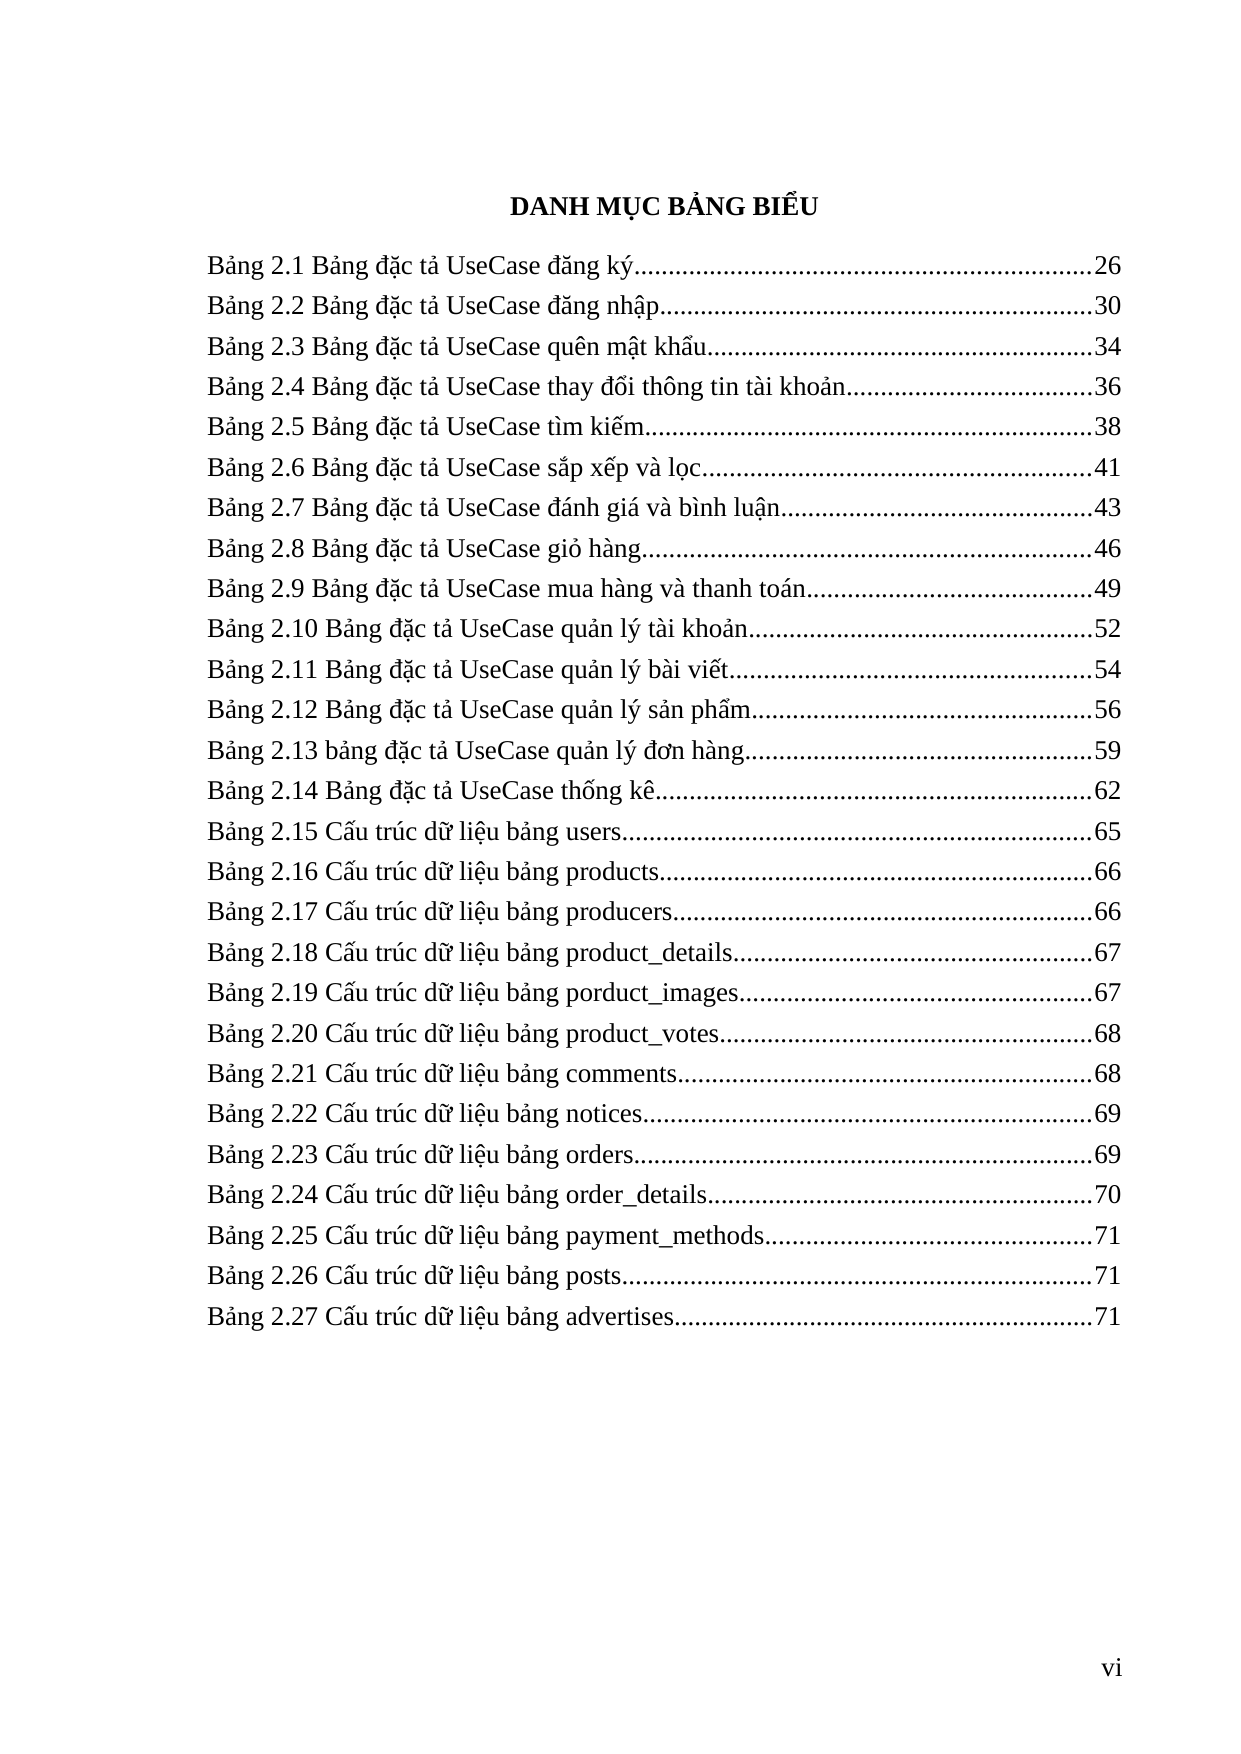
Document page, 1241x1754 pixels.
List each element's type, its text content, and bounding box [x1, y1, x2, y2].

text Bảng 2.11 Bảng đặc tả UseCase quản lý bài viết 54 [207, 653, 1122, 684]
text Bảng 2.2 Bảng đặc tả UseCase đăng nhập 30 [207, 289, 1122, 320]
text Bảng 2.16 Cấu trúc dữ liệu bảng products 66 [207, 855, 1122, 886]
text Bảng 2.23 Cấu trúc dữ liệu bảng orders 69 [207, 1138, 1122, 1169]
text Bảng 2.18 Cấu trúc dữ liệu bảng product_details 67 [207, 936, 1122, 967]
subtitle DANH MỤC BẢNG BIỂU [207, 190, 1122, 221]
text Bảng 2.24 Cấu trúc dữ liệu bảng order_details 70 [207, 1178, 1122, 1209]
text Bảng 2.14 Bảng đặc tả UseCase thống kê 62 [207, 774, 1122, 805]
text Bảng 2.13 bảng đặc tả UseCase quản lý đơn hàng 59 [207, 734, 1122, 765]
text Bảng 2.17 Cấu trúc dữ liệu bảng producers 66 [207, 896, 1122, 927]
text Bảng 2.5 Bảng đặc tả UseCase tìm kiếm 38 [207, 411, 1122, 442]
text Bảng 2.25 Cấu trúc dữ liệu bảng payment_methods 71 [207, 1219, 1122, 1250]
text Bảng 2.1 Bảng đặc tả UseCase đăng ký 26 [207, 249, 1122, 280]
text Bảng 2.21 Cấu trúc dữ liệu bảng comments 68 [207, 1057, 1122, 1088]
text Bảng 2.8 Bảng đặc tả UseCase giỏ hàng 46 [207, 532, 1122, 563]
text Bảng 2.6 Bảng đặc tả UseCase sắp xếp và lọc 41 [207, 451, 1122, 482]
text Bảng 2.9 Bảng đặc tả UseCase mua hàng và thanh toán 49 [207, 572, 1122, 603]
text Bảng 2.20 Cấu trúc dữ liệu bảng product_votes 68 [207, 1017, 1122, 1048]
text Bảng 2.15 Cấu trúc dữ liệu bảng users 65 [207, 815, 1122, 846]
text Bảng 2.10 Bảng đặc tả UseCase quản lý tài khoản 52 [207, 613, 1122, 644]
text Bảng 2.4 Bảng đặc tả UseCase thay đổi thông tin tài khoản 36 [207, 370, 1122, 401]
text Bảng 2.3 Bảng đặc tả UseCase quên mật khẩu 34 [207, 330, 1122, 361]
text Bảng 2.26 Cấu trúc dữ liệu bảng posts 71 [207, 1259, 1122, 1290]
text Bảng 2.12 Bảng đặc tả UseCase quản lý sản phẩm 56 [207, 693, 1122, 724]
text Bảng 2.19 Cấu trúc dữ liệu bảng porduct_images 67 [207, 976, 1122, 1007]
text Bảng 2.22 Cấu trúc dữ liệu bảng notices 69 [207, 1098, 1122, 1129]
text Bảng 2.7 Bảng đặc tả UseCase đánh giá và bình luận 43 [207, 491, 1122, 522]
text Bảng 2.27 Cấu trúc dữ liệu bảng advertises 71 [207, 1300, 1122, 1331]
